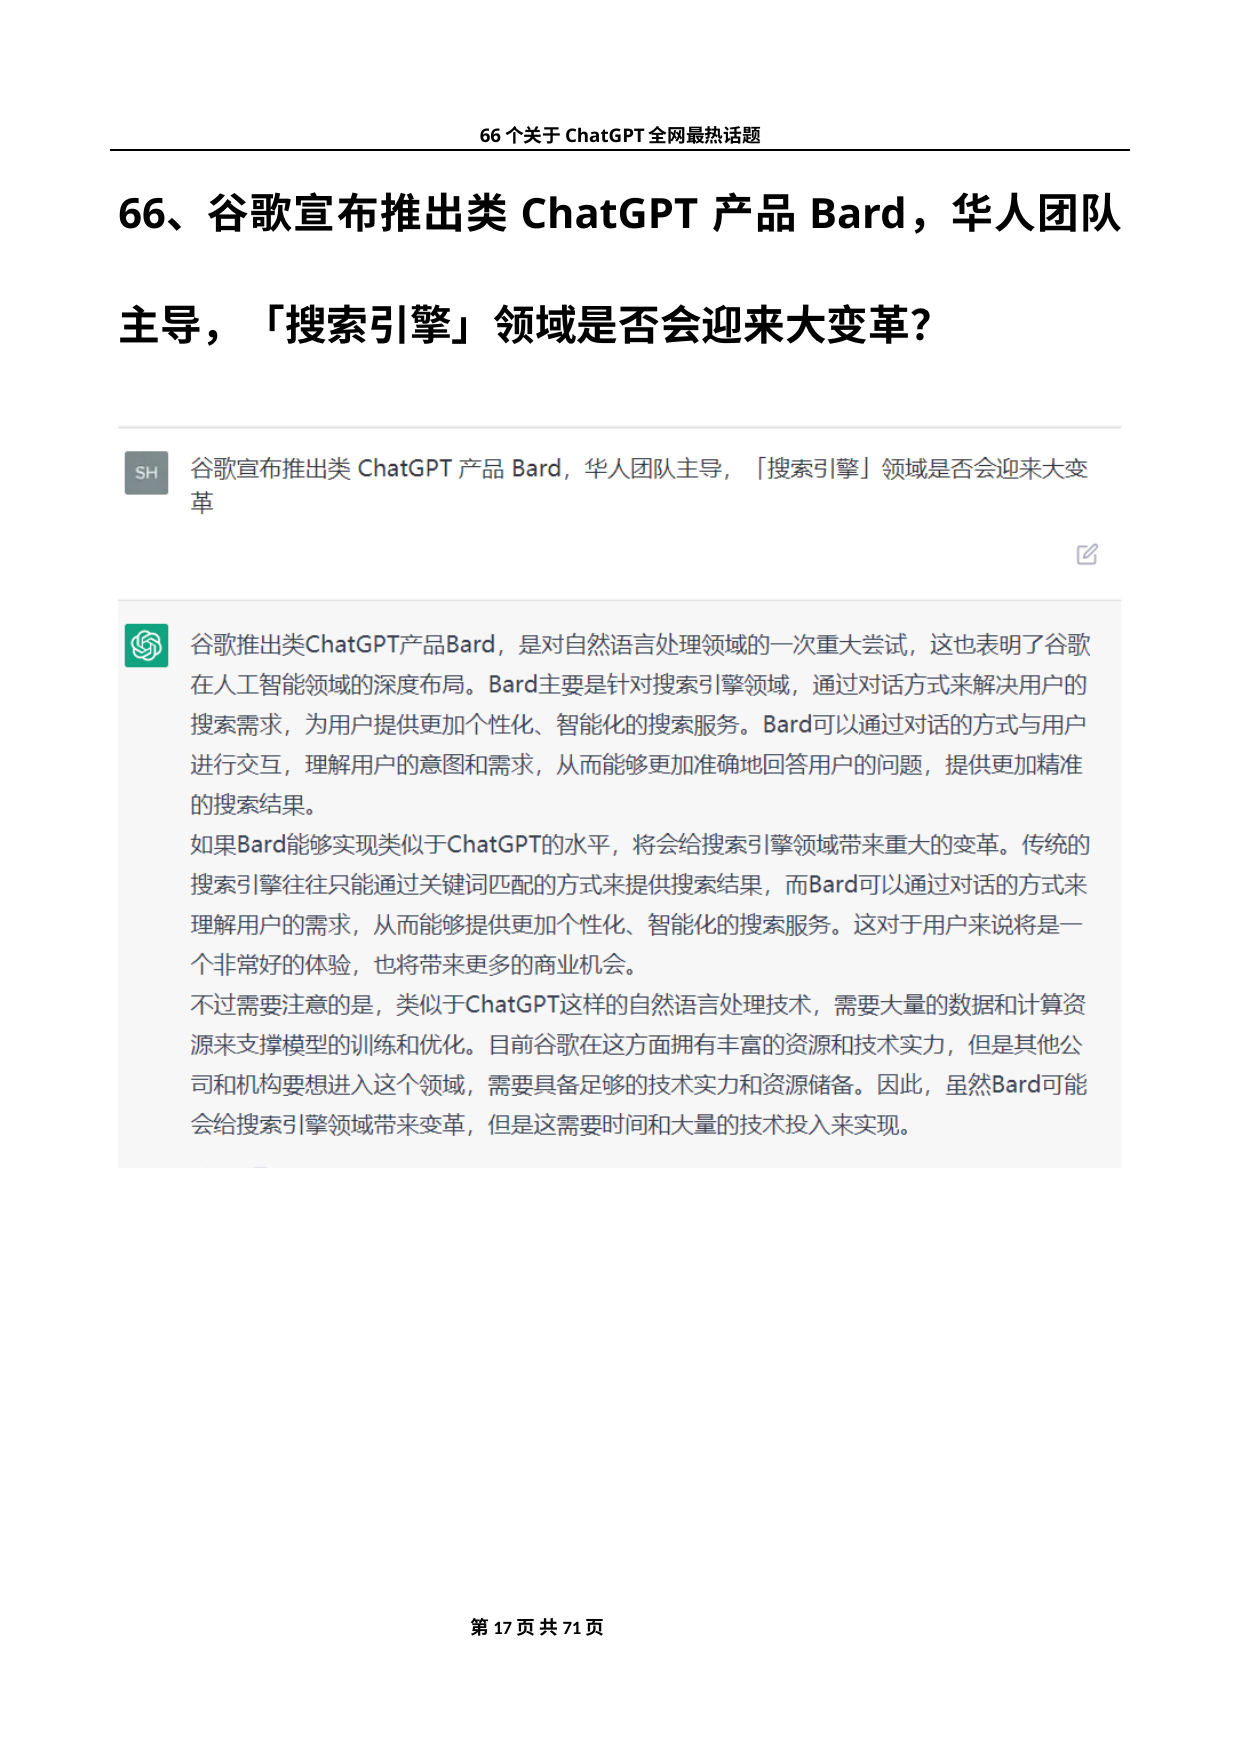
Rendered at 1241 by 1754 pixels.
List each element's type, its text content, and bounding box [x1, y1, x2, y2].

subtitle 谷歌宣布推出类 ChatGPT 产品 Bard，华人团队主导，「搜索引擎」领域是否会迎来大变革？ [118, 178, 1122, 355]
picture [118, 425, 1122, 1168]
